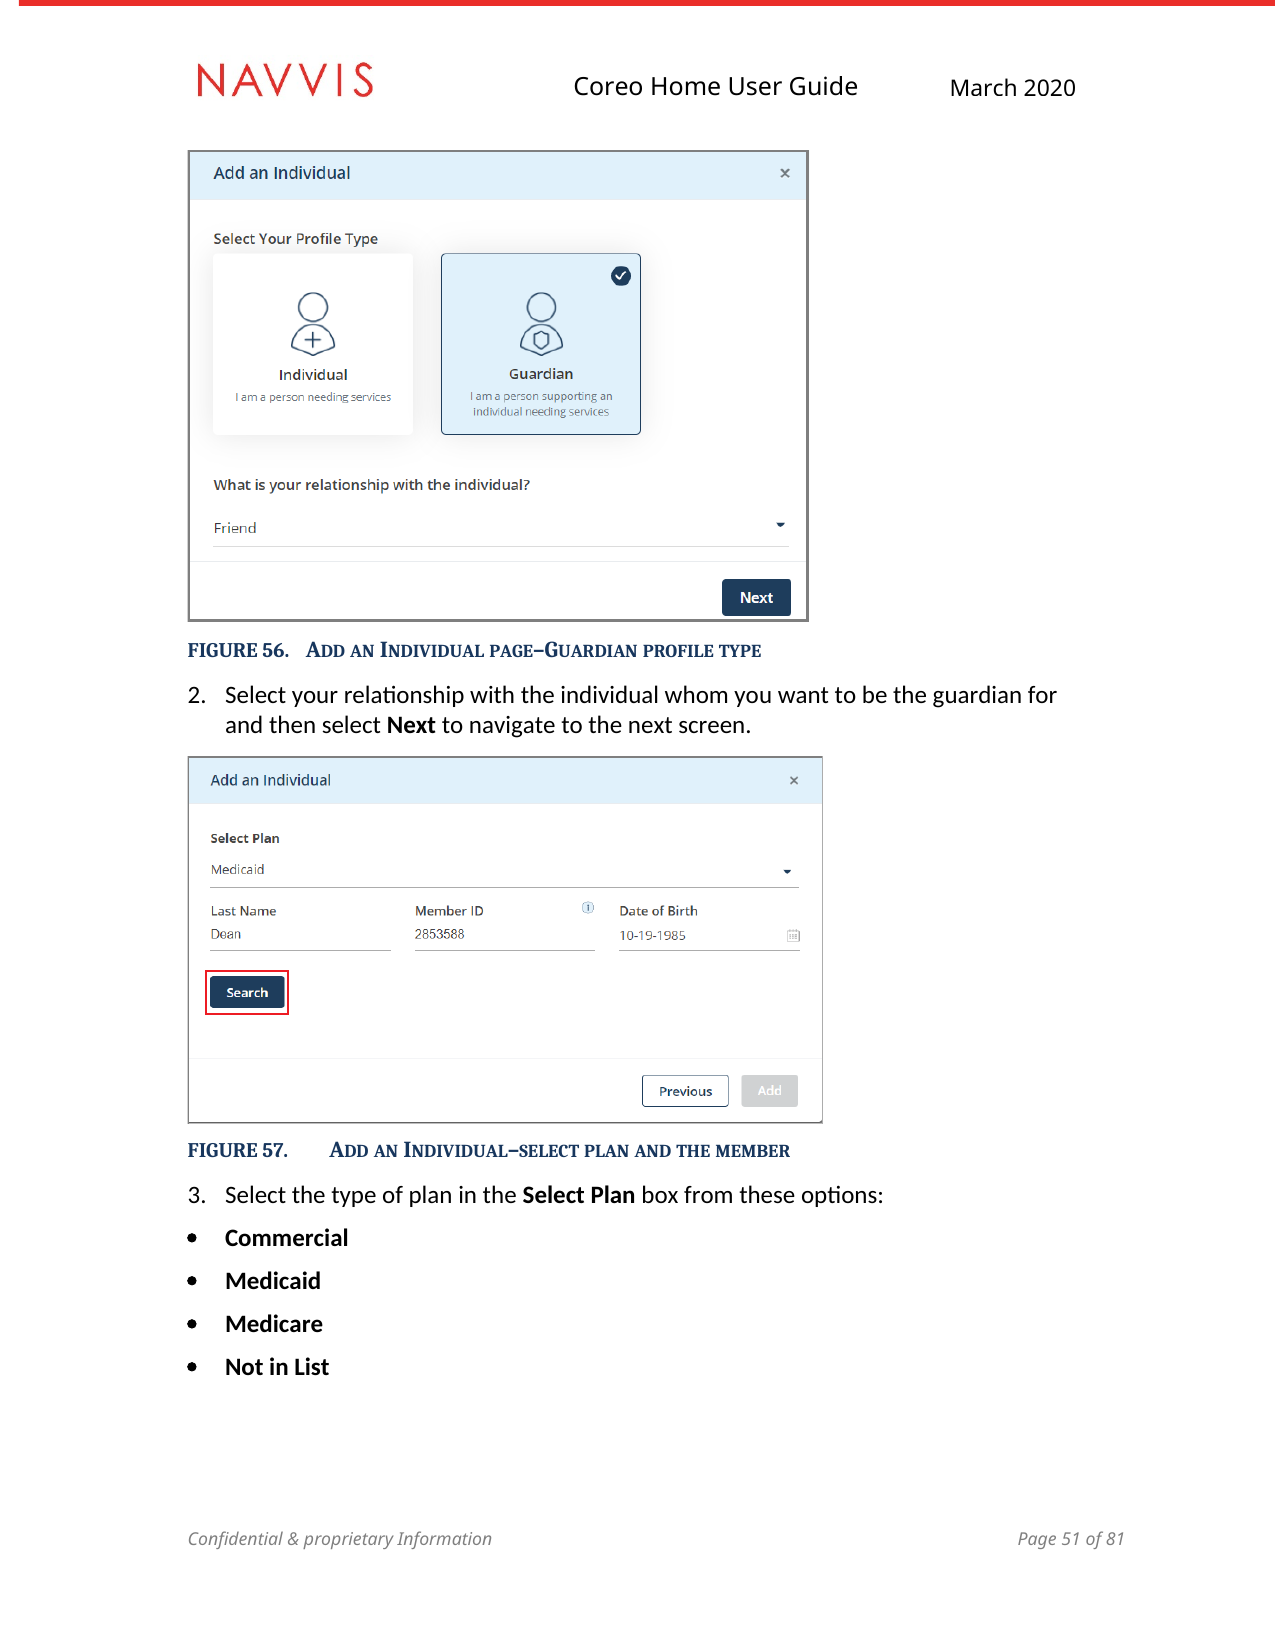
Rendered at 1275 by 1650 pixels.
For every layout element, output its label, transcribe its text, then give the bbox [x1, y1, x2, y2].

picture [187, 55, 383, 104]
text Add an Individual page–Guardian profile type [187, 636, 1087, 663]
picture [187, 756, 823, 1124]
list Select the type of plan in the Select Plan box from these options: [187, 1179, 1087, 1210]
list Medicaid [187, 1265, 1087, 1296]
picture [187, 150, 810, 624]
text Add an Individual–select plan and the member [187, 1137, 1087, 1163]
list Commercial [187, 1222, 1087, 1253]
list Medicare [187, 1308, 1087, 1339]
list Select your relationship with the individual whom you want to be the guardian for and then select Next to navigate to the next screen. [187, 679, 1087, 740]
list Not in List [187, 1351, 1087, 1382]
